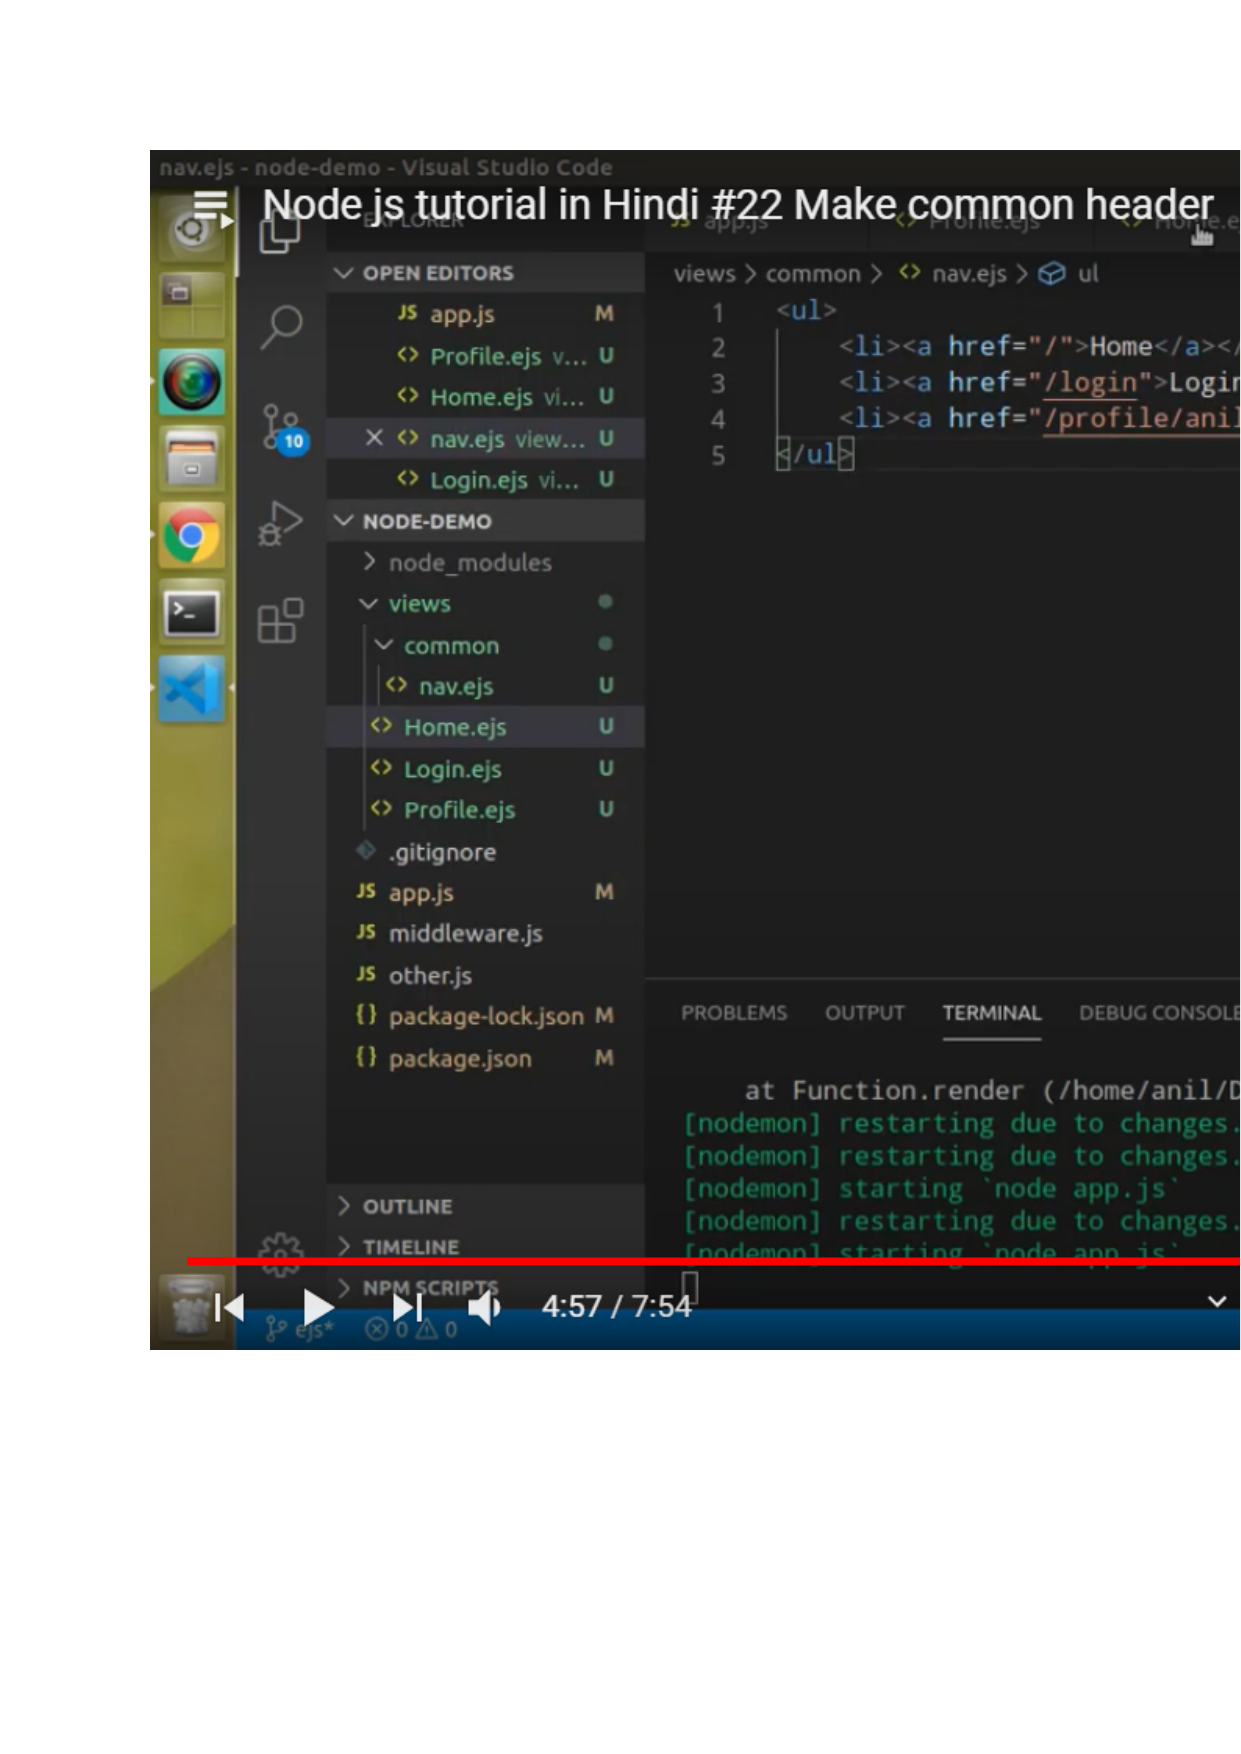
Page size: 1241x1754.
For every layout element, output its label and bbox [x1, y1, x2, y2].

picture [150, 150, 1241, 1350]
